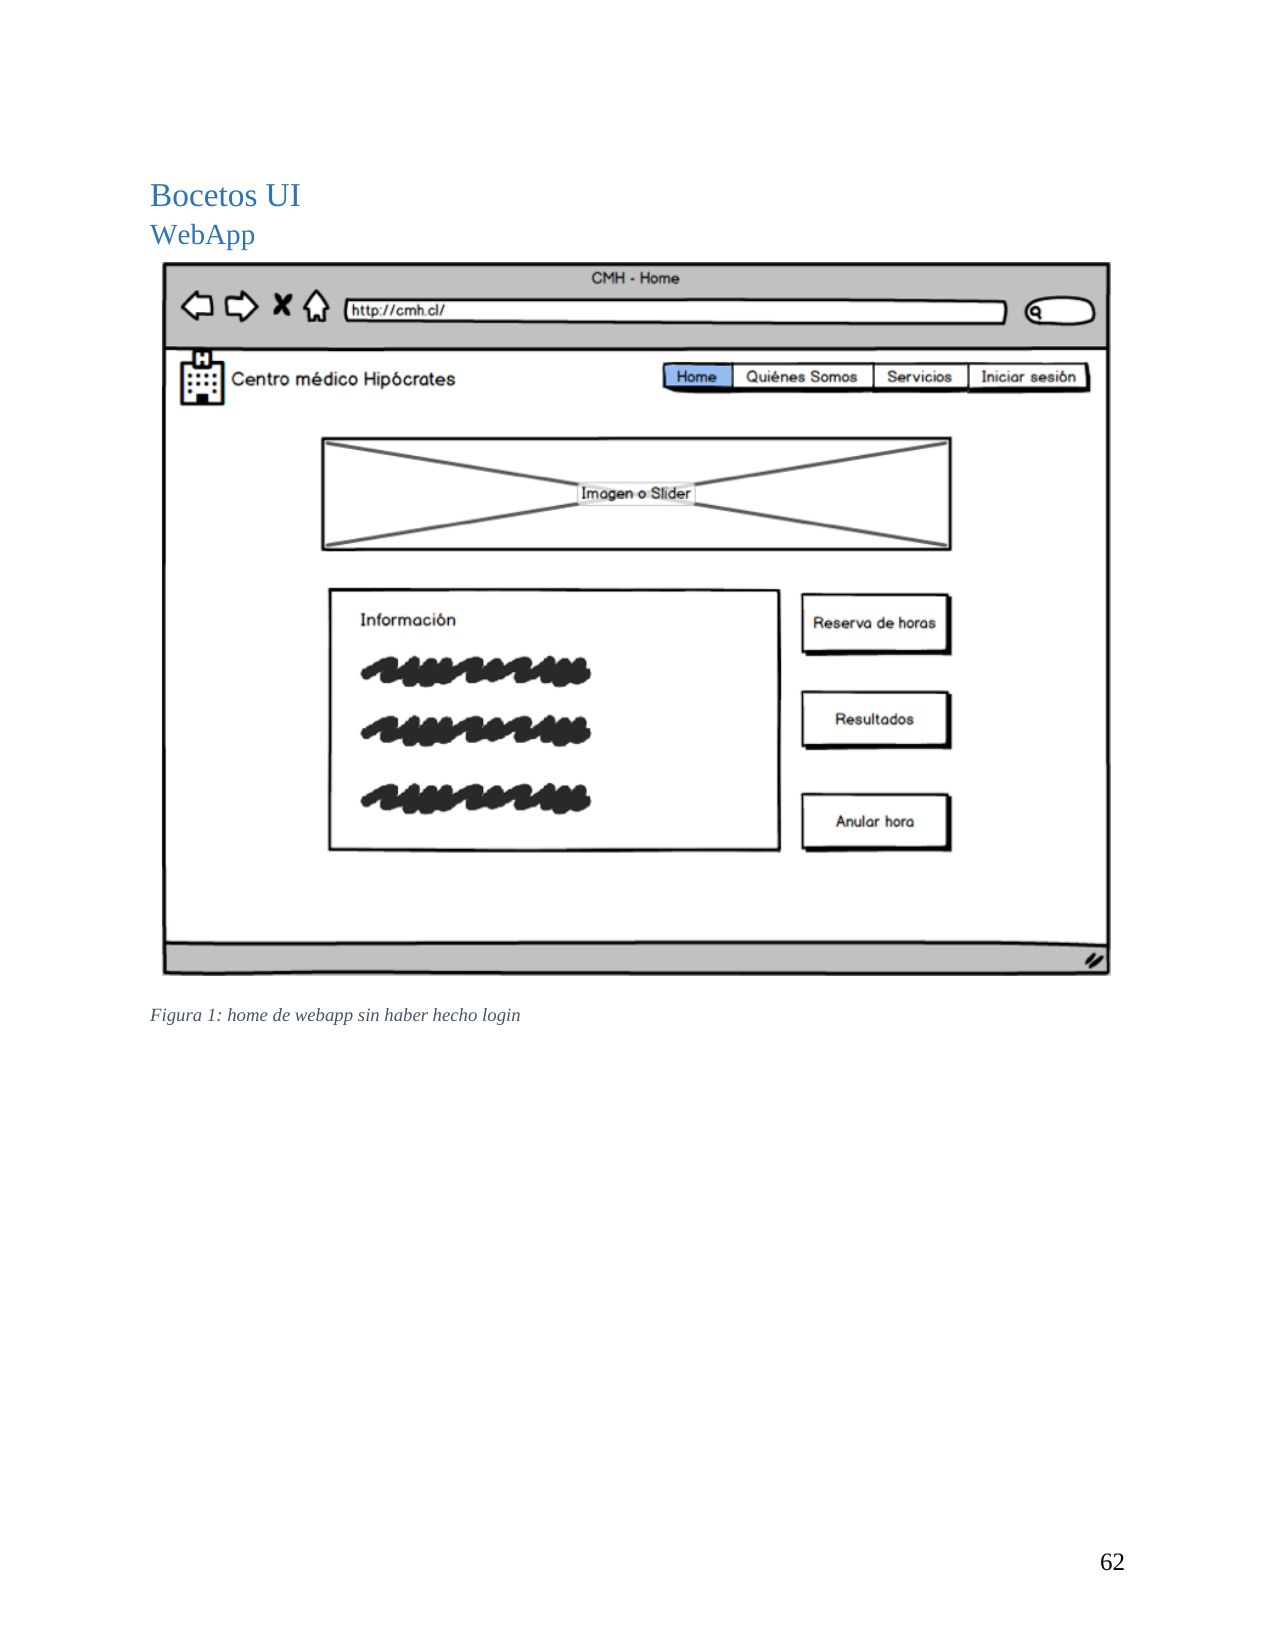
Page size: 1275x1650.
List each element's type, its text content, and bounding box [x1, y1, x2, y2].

picture [150, 251, 1123, 1004]
text Figura 1: home de webapp sin haber hecho login [150, 1004, 1125, 1025]
subtitle WebApp [150, 217, 1125, 251]
subtitle Bocetos UI [150, 175, 1125, 213]
